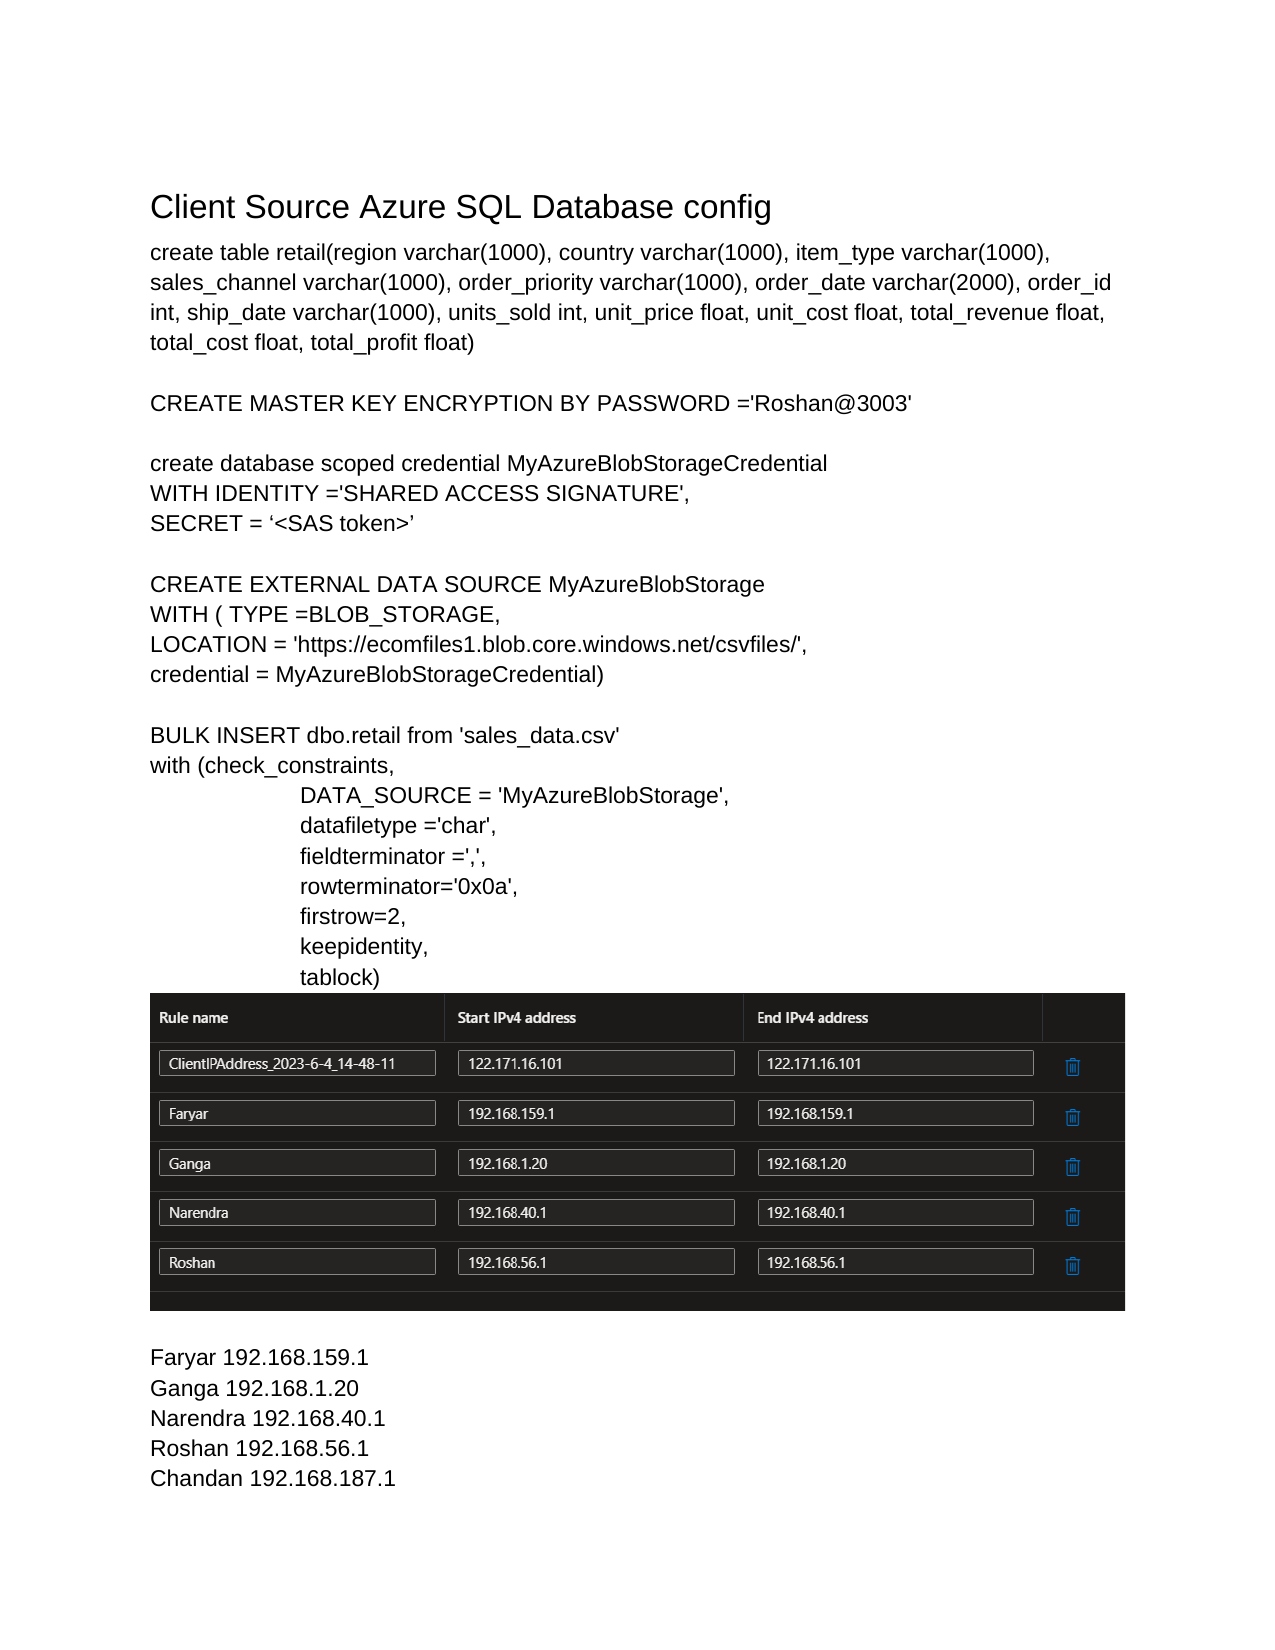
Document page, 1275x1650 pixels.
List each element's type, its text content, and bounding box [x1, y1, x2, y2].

text CREATE EXTERNAL DATA SOURCE MyAzureBlobStorage [150, 571, 1125, 597]
text rowterminator='0x0a', [150, 873, 1125, 899]
picture [150, 993, 1125, 1311]
text LOCATION = 'https://ecomfiles1.blob.core.windows.net/csvfiles/', [150, 631, 1125, 657]
text datafiletype ='char', [150, 812, 1125, 839]
text Faryar 192.168.159.1 [150, 1344, 1125, 1371]
text credential = MyAzureBlobStorageCredential) [150, 661, 1125, 688]
text firstrow=2, [150, 903, 1125, 929]
text fieldterminator =',', [150, 843, 1125, 869]
text tablock) [150, 963, 1125, 990]
text Roshan 192.168.56.1 [150, 1435, 1125, 1461]
subtitle Client Source Azure SQL Database config [150, 187, 1125, 226]
text DATA_SOURCE = 'MyAzureBlobStorage', [150, 782, 1125, 808]
text WITH IDENTITY ='SHARED ACCESS SIGNATURE', [150, 480, 1125, 506]
text WITH ( TYPE =BLOB_STORAGE, [150, 601, 1125, 627]
text keepidentity, [150, 933, 1125, 959]
text BULK INSERT dbo.retail from 'sales_data.csv' [150, 722, 1125, 748]
text Narendra 192.168.40.1 [150, 1405, 1125, 1431]
text SECRET = ‘<SAS token>’ [150, 510, 1125, 537]
text Ganga 192.168.1.20 [150, 1374, 1125, 1401]
text with (check_constraints, [150, 752, 1125, 778]
text create database scoped credential MyAzureBlobStorageCredential [150, 450, 1125, 476]
text CREATE MASTER KEY ENCRYPTION BY PASSWORD ='Roshan@3003' [150, 389, 1125, 416]
text Chandan 192.168.187.1 [150, 1465, 1125, 1492]
text create table retail(region varchar(1000), country varchar(1000), item_type varchar(1000), sales_channel varchar(1000), order_priority varchar(1000), order_date varchar(2000), order_id int, ship_date varchar(1000), units_sold int, unit_price float, unit_cost float, total_revenue float, total_cost float, total_profit float) [150, 238, 1125, 355]
